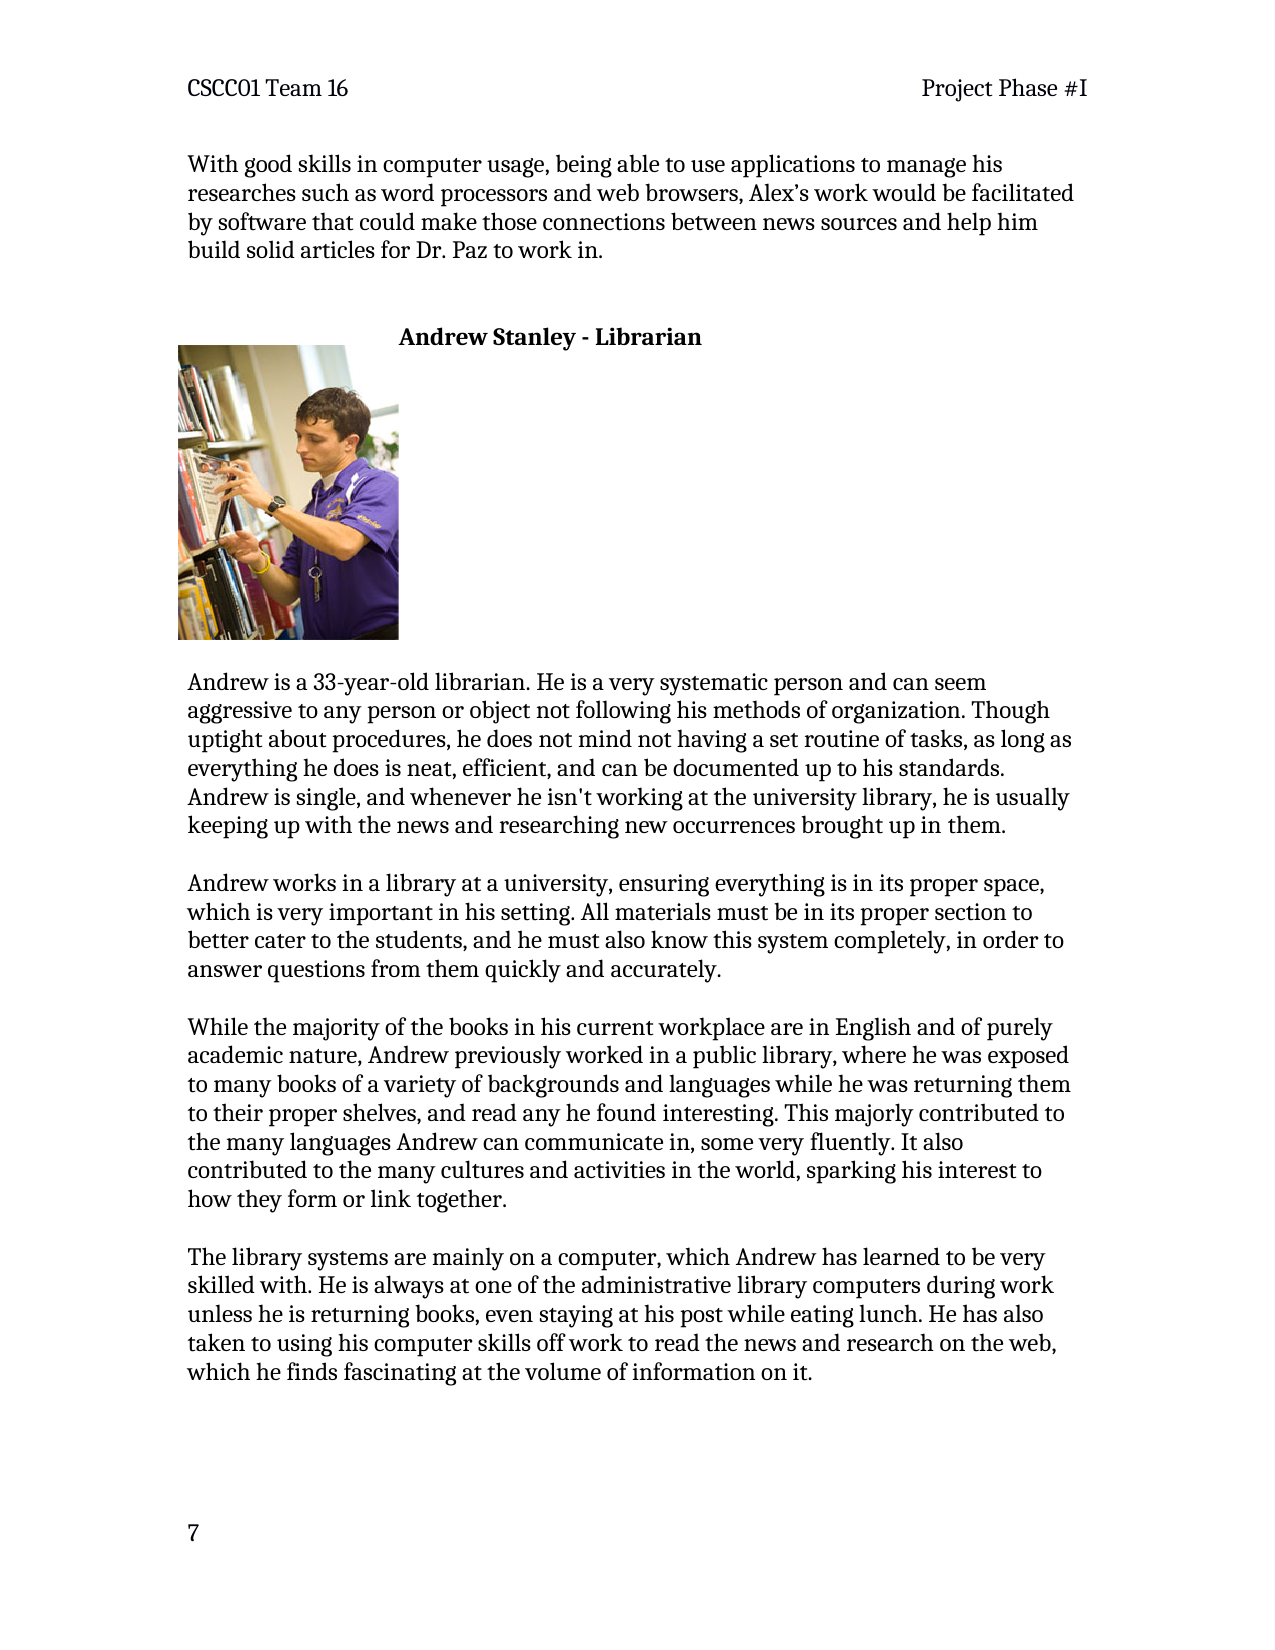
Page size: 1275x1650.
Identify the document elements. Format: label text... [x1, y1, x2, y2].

text While the majority of the books in his current workplace are in English and of purely academic nature, Andrew previously worked in a public library, where he was exposed to many books of a variety of backgrounds and languages while he was returning them to their proper shelves, and read any he found interesting. This majorly contributed to the many languages Andrew can communicate in, some very fluently. It also contributed to the many cultures and activities in the world, sparking his interest to how they form or link together. [187, 1012, 1087, 1214]
text Andrew works in a library at a university, ensuring everything is in its proper space, which is very important in his setting. All materials must be in its proper section to better cater to the students, and he must also know this system completely, in order to answer questions from them quickly and accurately. [187, 869, 1087, 984]
text With good skills in computer usage, being able to use applications to manage his researches such as word processors and web browsers, Alex’s work would be facilitated by software that could make those connections between news sources and help him build solid articles for Dr. Paz to work in. [187, 150, 1087, 265]
text Andrew Stanley - Librarian [187, 322, 1087, 351]
text Andrew is a 33-year-old librarian. He is a very systematic person and can seem aggressive to any person or object not following his methods of organization. Though uptight about procedures, he does not mind not having a set routine of tasks, as long as everything he does is neat, efficient, and can be documented up to his standards. Andrew is single, and whenever he isn't working at the university library, he is usually keeping up with the news and researching new occurrences brought up in them. [187, 667, 1087, 840]
picture [178, 345, 399, 640]
text The library systems are mainly on a computer, which Andrew has learned to be very skilled with. He is always at one of the administrative library computers during work unless he is returning books, even staying at his post while eating lunch. He has also taken to using his computer skills off work to read the news and research on the web, which he finds fascinating at the volume of information on it. [187, 1242, 1087, 1386]
